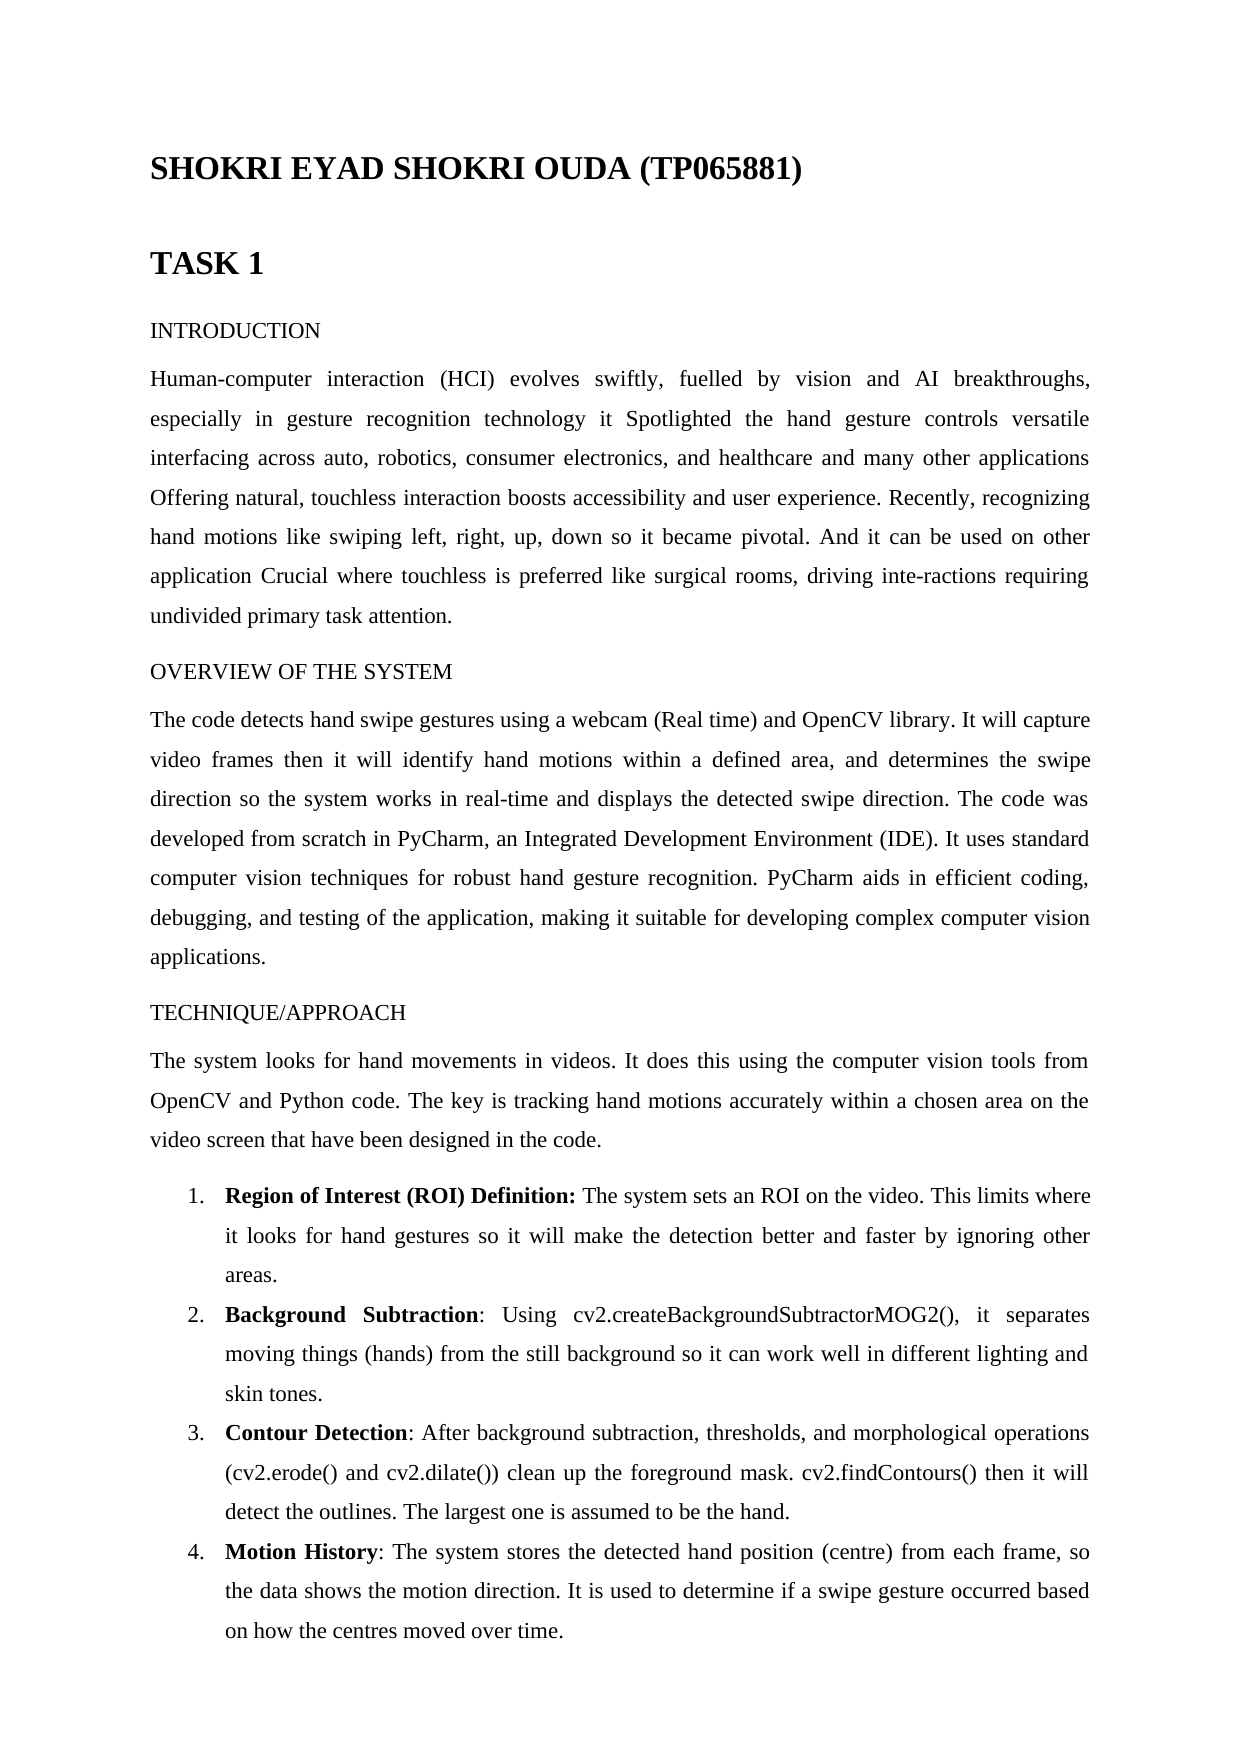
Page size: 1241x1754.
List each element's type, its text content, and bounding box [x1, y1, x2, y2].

text TASK 1 [150, 243, 1219, 281]
list Contour Detection: After background subtraction, thresholds, and morphological operations (cv2.erode() and cv2.dilate()) clean up the foreground mask. cv2.findContours() then it will detect the outlines. The largest one is assumed to be the hand. [187, 1419, 1090, 1524]
text INTRODUCTION [150, 317, 1219, 343]
text The system looks for hand movements in videos. It does this using the computer vision tools from OpenCV and Python code. The key is tracking hand motions accurately within a chosen area on the video screen that have been designed in the code. [150, 1047, 1091, 1152]
text TECHNIQUE/APPROACH [150, 999, 1219, 1026]
list Region of Interest (ROI) Definition: The system sets an ROI on the video. This limits where it looks for hand gestures so it will make the detection better and faster by ignoring other areas. [187, 1182, 1091, 1288]
subtitle SHOKRI EYAD SHOKRI OUDA (TP065881) [150, 148, 1219, 187]
text The code detects hand swipe gestures using a webcam (Real time) and OpenCV library. It will capture video frames then it will identify hand motions within a defined area, and determines the swipe direction so the system works in real-time and displays the detected swipe direction. The code was developed from scratch in PyCharm, an Integrated Development Environment (IDE). It uses standard computer vision techniques for robust hand gesture recognition. PyCharm aids in efficient coding, debugging, and testing of the application, making it suitable for developing complex computer vision applications. [150, 706, 1091, 969]
text OVERVIEW OF THE SYSTEM [150, 658, 1219, 685]
text Human-computer interaction (HCI) evolves swiftly, fuelled by vision and AI breakthroughs, especially in gesture recognition technology it Spotlighted the hand gesture controls versatile interfacing across auto, robotics, consumer electronics, and healthcare and many other applications Offering natural, touchless interaction boosts accessibility and user experience. Recently, recognizing hand motions like swiping left, right, up, down so it became pivotal. And it can be used on other application Crucial where touchless is preferred like surgical rooms, driving inte-ractions requiring undivided primary task attention. [150, 365, 1091, 628]
list Motion History: The system stores the detected hand position (centre) from each frame, so the data shows the motion direction. It is used to determine if a swipe gesture occurred based on how the centres moved over time. [187, 1538, 1091, 1643]
list Background Subtraction: Using cv2.createBackgroundSubtractorMOG2(), it separates moving things (hands) from the still background so it can work well in different lighting and skin tones. [187, 1301, 1091, 1406]
